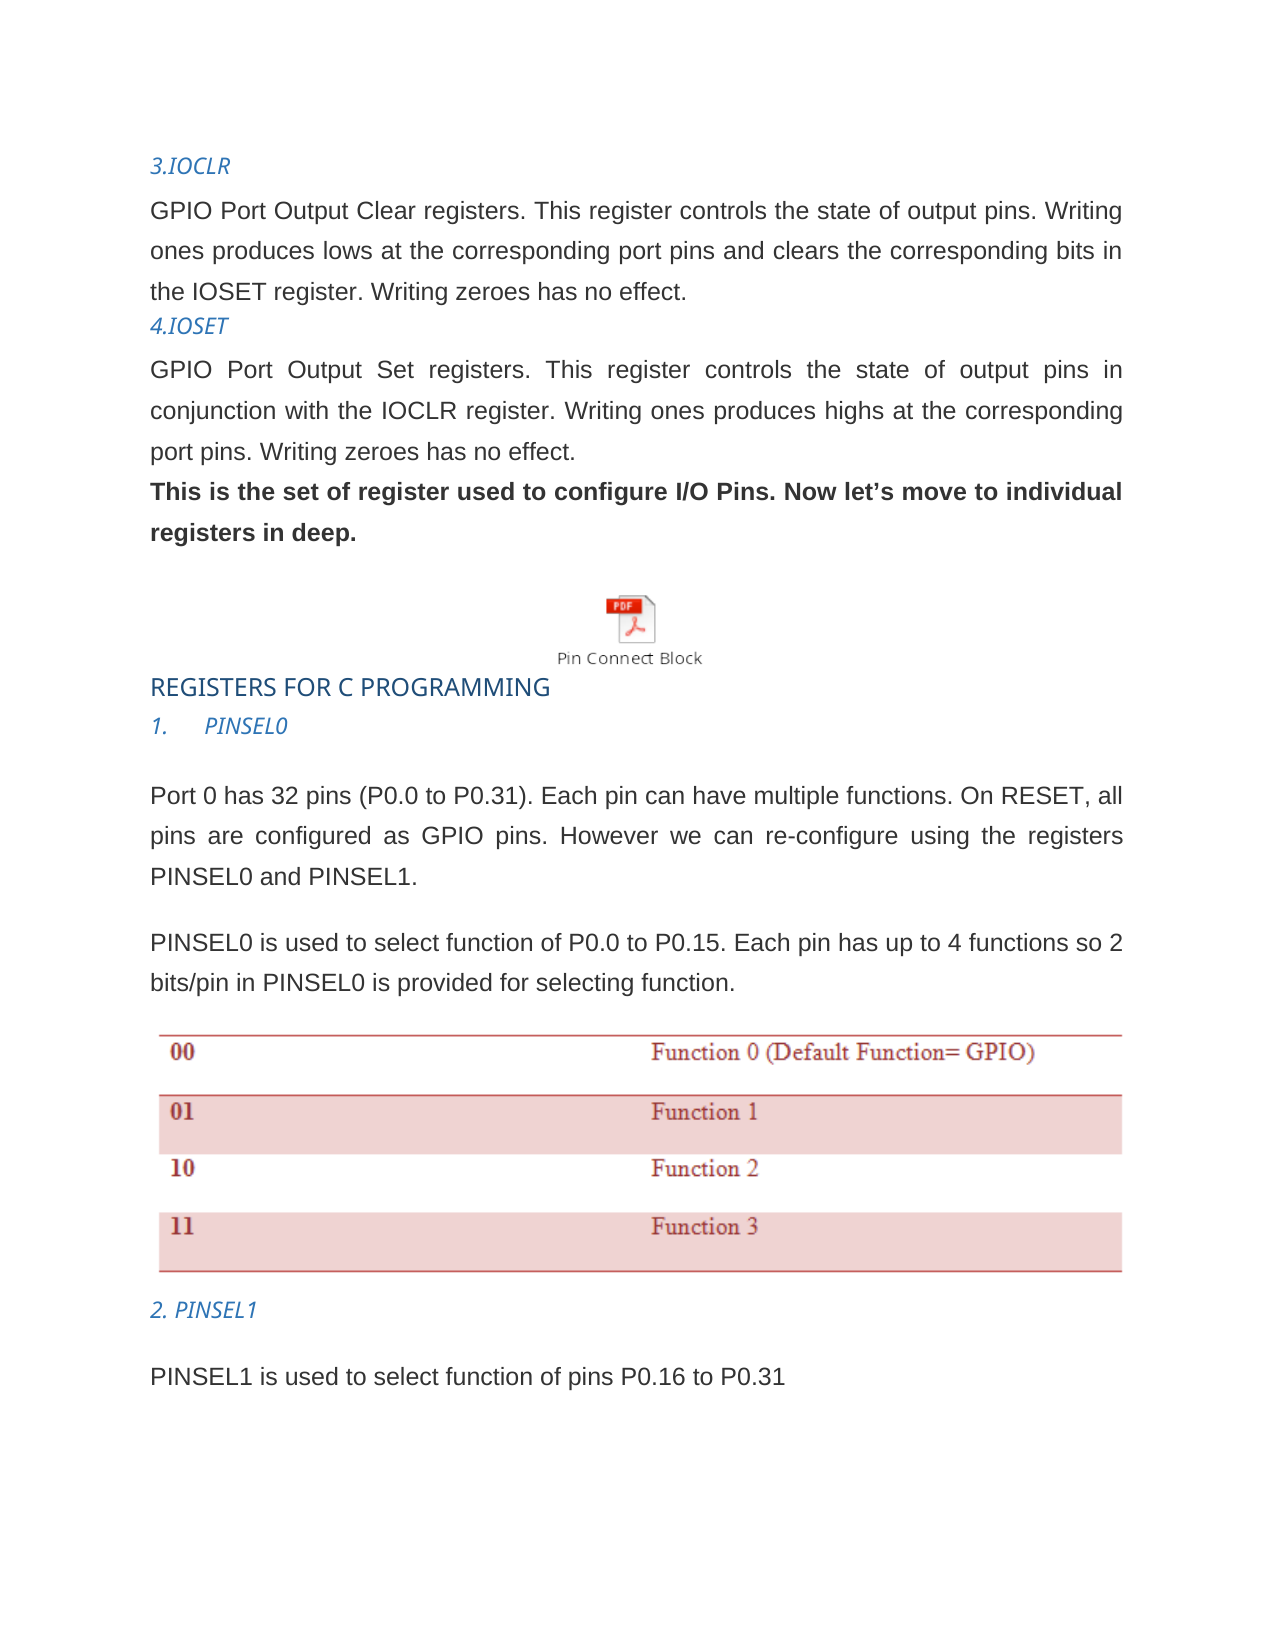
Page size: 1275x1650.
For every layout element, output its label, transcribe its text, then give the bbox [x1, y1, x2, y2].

text GPIO Port Output Clear registers. This register controls the state of output pins. Writing ones produces lows at the corresponding port pins and clears the corresponding bits in the IOSET register. Writing zeroes has no effect. [150, 184, 1125, 306]
text This is the set of register used to configure I/O Pins. Now let’s move to individual registers in deep. [150, 465, 1125, 547]
picture [150, 1022, 1127, 1285]
text PINSEL1 is used to select function of pins P0.16 to P0.31 [150, 1350, 1125, 1391]
text PINSEL0 is used to select function of P0.0 to P0.15. Each pin has up to 4 functions so 2 bits/pin in PINSEL0 is provided for selecting function. [150, 916, 1125, 997]
subtitle REGISTERS FOR C PROGRAMMING [150, 593, 1125, 703]
text GPIO Port Output Set registers. This register controls the state of output pins in conjunction with the IOCLR register. Writing ones produces highs at the corresponding port pins. Writing zeroes has no effect. [150, 343, 1125, 465]
text Port 0 has 32 pins (P0.0 to P0.31). Each pin can have multiple functions. On RESET, all pins are configured as GPIO pins. However we can re-configure using the registers PINSEL0 and PINSEL1. [150, 769, 1125, 891]
subtitle 3.IOCLR [150, 150, 1125, 181]
text 2. PINSEL1 [150, 1285, 1125, 1325]
subtitle 4.IOSET [150, 310, 1125, 341]
subtitle 1. PINSEL0 [150, 710, 1125, 741]
